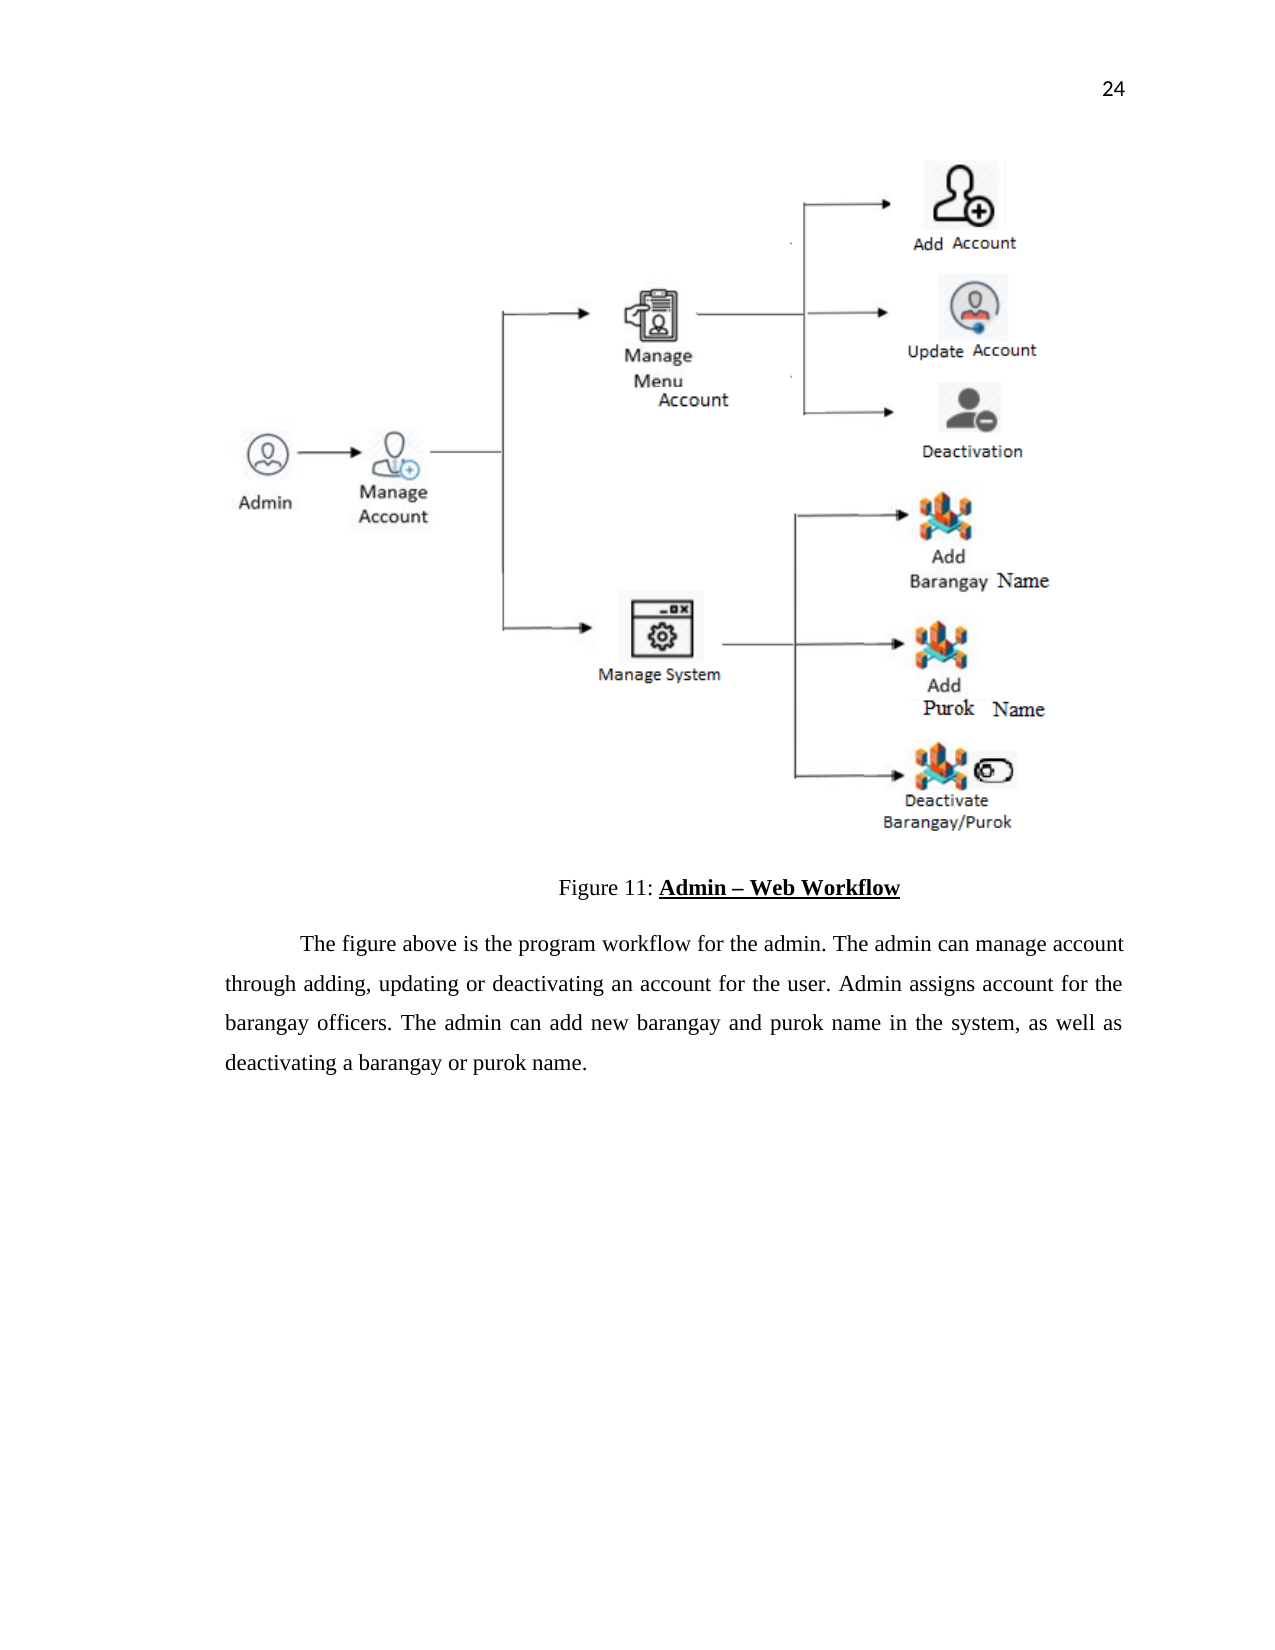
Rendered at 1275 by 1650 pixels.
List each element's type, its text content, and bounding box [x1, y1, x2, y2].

text The figure above is the program workflow for the admin. The admin can manage account through adding, updating or deactivating an account for the user. Admin assigns account for the barangay officers. The admin can add new barangay and purok name in the system, as well as deactivating a barangay or purok name. [225, 931, 1125, 1075]
text Figure 11: Admin – Web Workflow [558, 874, 1125, 901]
picture [225, 150, 1129, 844]
